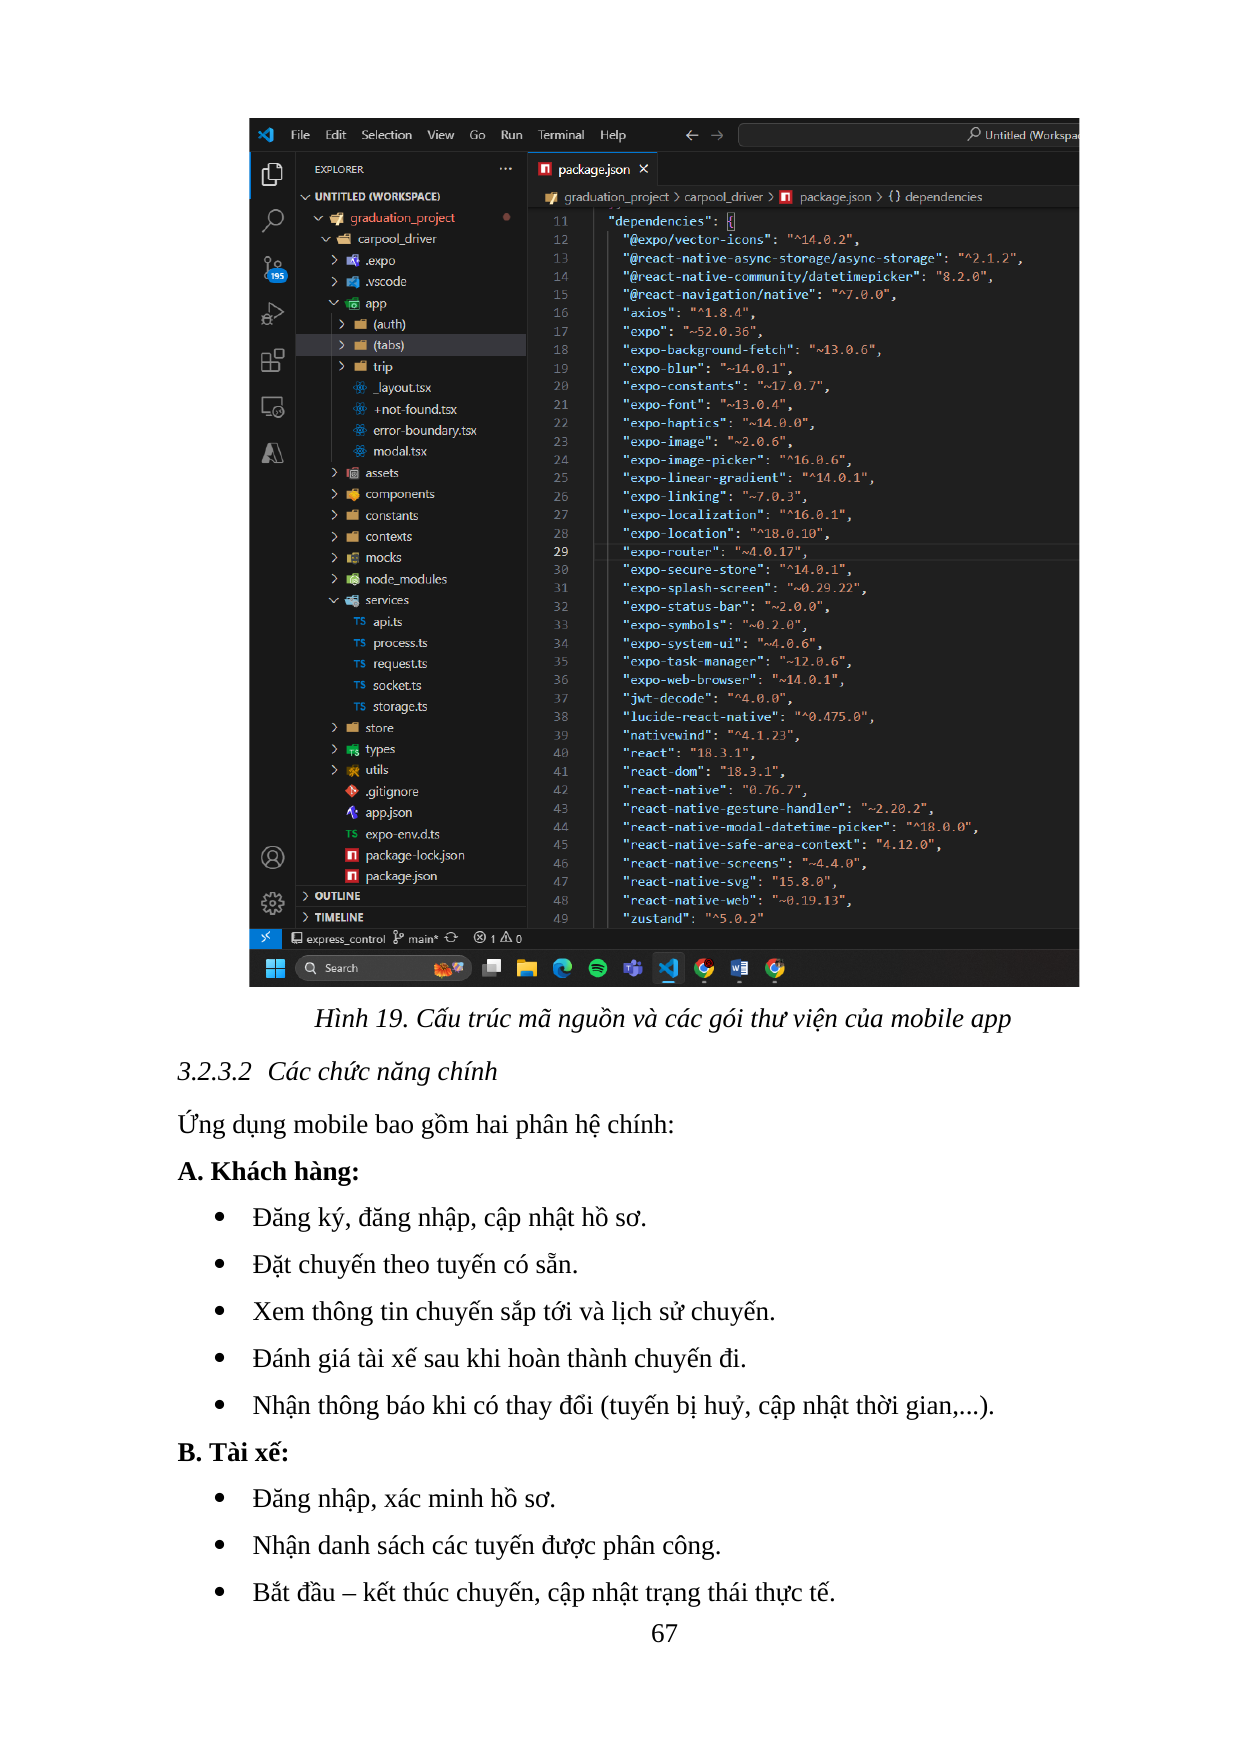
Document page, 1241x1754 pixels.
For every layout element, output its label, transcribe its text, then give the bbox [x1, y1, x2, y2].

list Đặt chuyến theo tuyến có sẵn. [215, 1248, 1152, 1279]
list Đánh giá tài xế sau khi hoàn thành chuyến đi. [215, 1342, 1152, 1373]
text Hình 19. Cấu trúc mã nguồn và các gói thư viện của mobile app [177, 1002, 1152, 1033]
list Đăng nhập, xác minh hồ sơ. [215, 1482, 1152, 1514]
picture [249, 118, 1080, 987]
text A. Khách hàng: [177, 1155, 1152, 1186]
list Nhận thông báo khi có thay đổi (tuyến bị huỷ, cập nhật thời gian,...). [215, 1389, 1152, 1420]
list Bắt đầu – kết thúc chuyến, cập nhật trạng thái thực tế. [215, 1576, 1152, 1607]
list Xem thông tin chuyến sắp tới và lịch sử chuyến. [215, 1295, 1152, 1326]
list Nhận danh sách các tuyến được phân công. [215, 1529, 1152, 1561]
subtitle Các chức năng chính [177, 1055, 1152, 1086]
list Đăng ký, đăng nhập, cập nhật hồ sơ. [215, 1201, 1152, 1233]
text Ứng dụng mobile bao gồm hai phân hệ chính: [177, 1108, 1152, 1139]
text B. Tài xế: [177, 1436, 1152, 1467]
